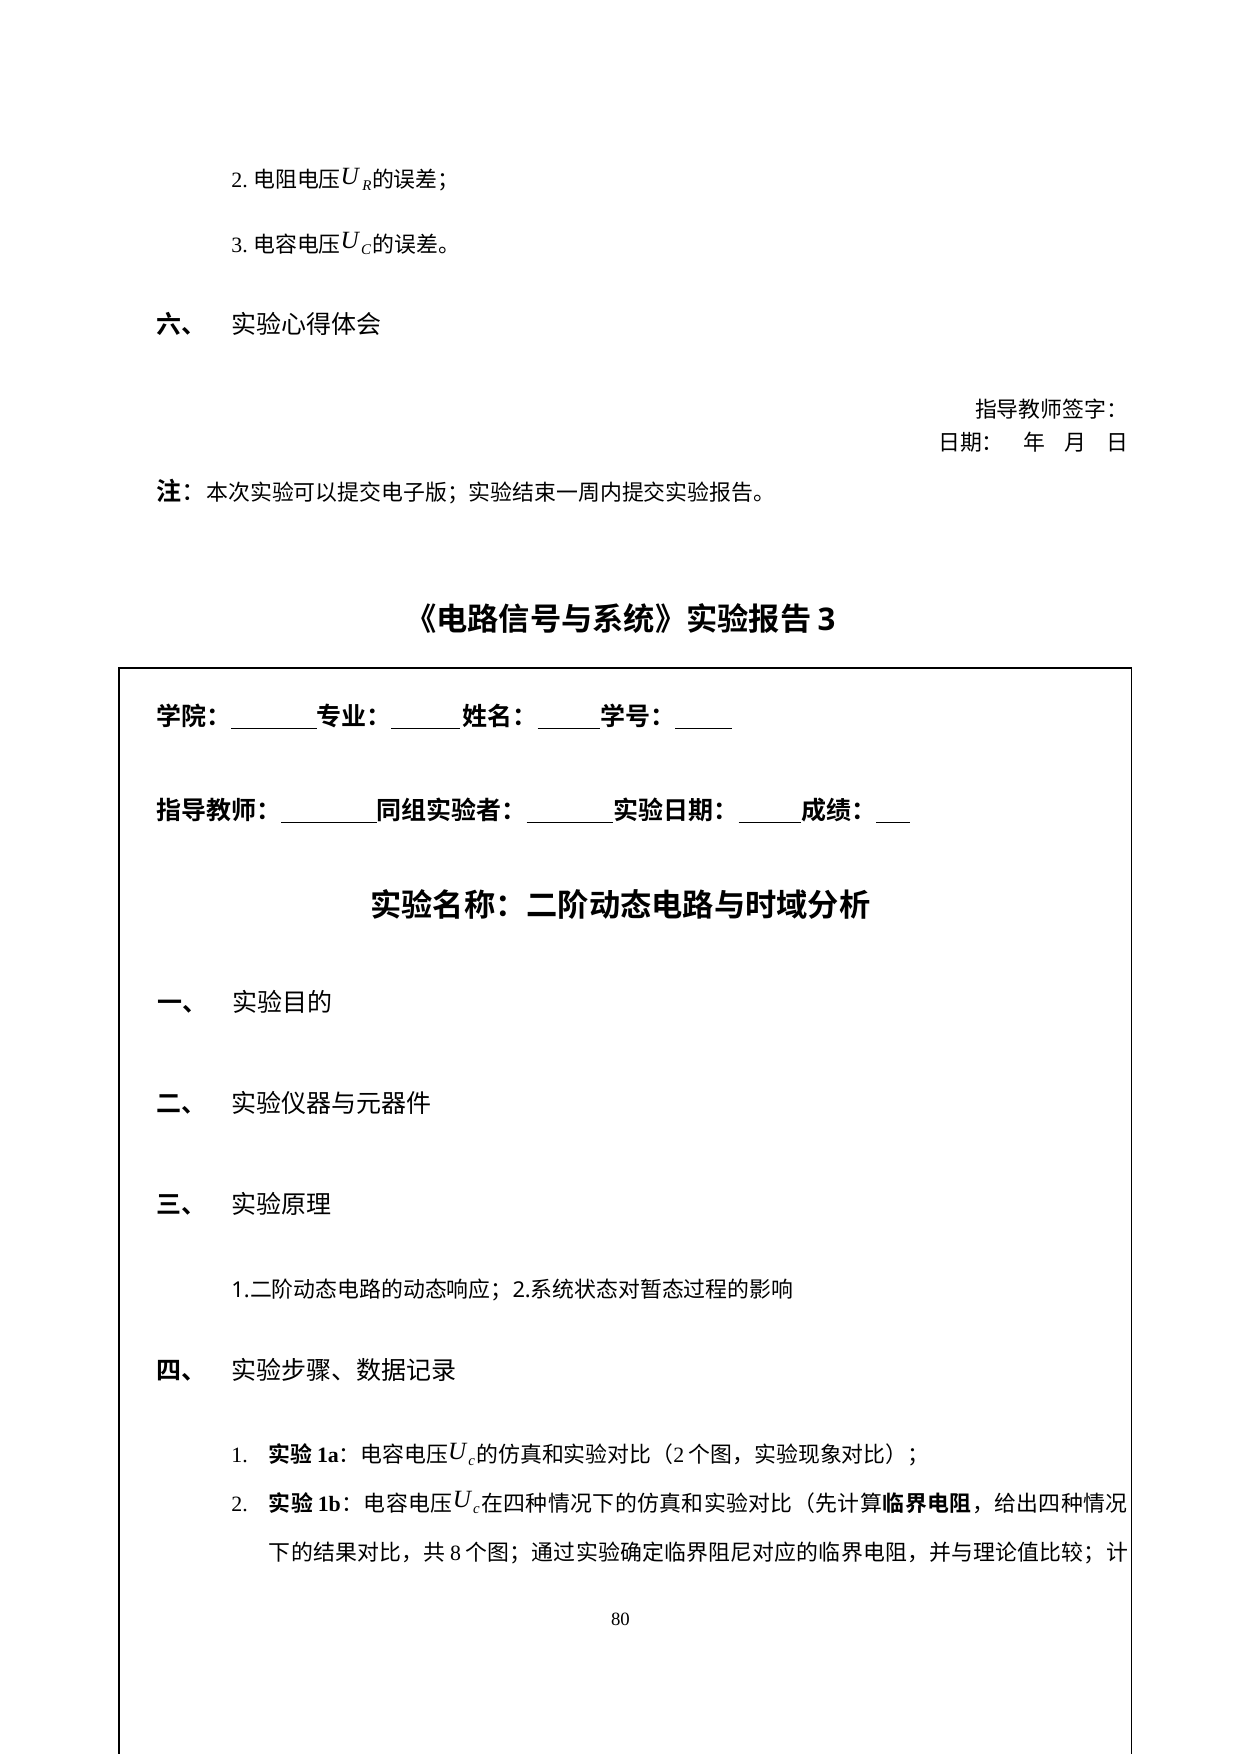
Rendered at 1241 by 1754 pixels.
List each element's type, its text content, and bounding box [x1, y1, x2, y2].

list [231, 1485, 1128, 1567]
text 日期： 年 月 日 [112, 424, 1128, 457]
text 《电路信号与系统》实验报告3 [112, 585, 1128, 650]
list 2. 电阻电压的误差； [231, 162, 1128, 194]
text 实验名称：二阶动态电路与时域分析 [120, 870, 1128, 935]
list 实验目的 [157, 968, 1128, 1033]
list 实验仪器与元器件 [156, 1069, 1128, 1134]
list 1.二阶动态电路的动态响应；2.系统状态对暂态过程的影响 [231, 1271, 1128, 1304]
text 注：本次实验可以提交电子版；实验结束一周内提交实验报告。 [156, 457, 1128, 522]
text 指导教师： 同组实验者： 实验日期： 成绩： [156, 776, 1128, 841]
text 指导教师签字： [112, 392, 1128, 424]
list 实验1a：电容电压的仿真和实验对比（2个图，实验现象对比）； [231, 1437, 1128, 1469]
list 实验心得体会 [156, 290, 1128, 355]
list 实验步骤、数据记录 [156, 1336, 1128, 1401]
list 3. 电容电压的误差。 [231, 226, 1128, 259]
text 学院： 专业： 姓名： 学号： [156, 682, 1128, 747]
list 实验原理 [156, 1170, 1128, 1235]
